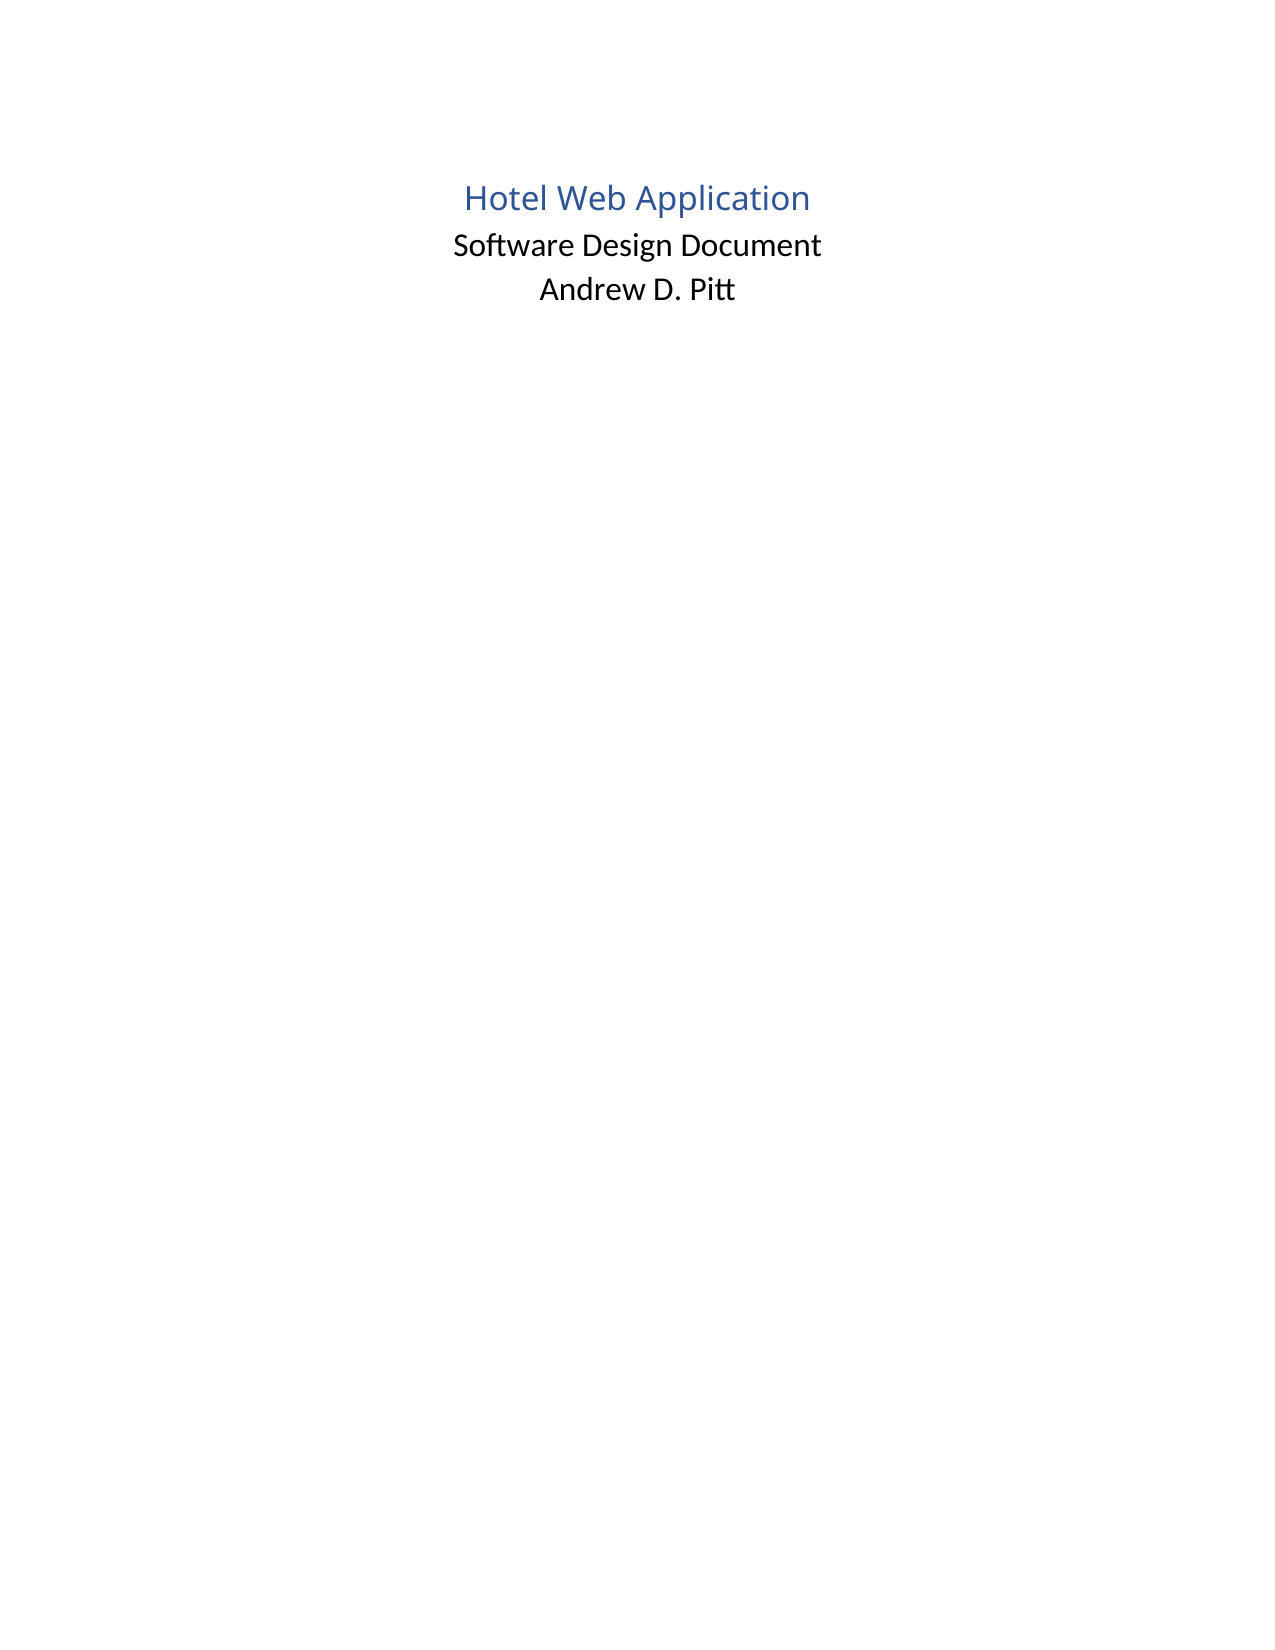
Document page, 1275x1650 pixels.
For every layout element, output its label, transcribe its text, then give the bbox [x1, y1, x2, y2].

subtitle Hotel Web Application [150, 175, 1125, 220]
text Software Design Document Andrew D. Pitt [150, 224, 1125, 309]
